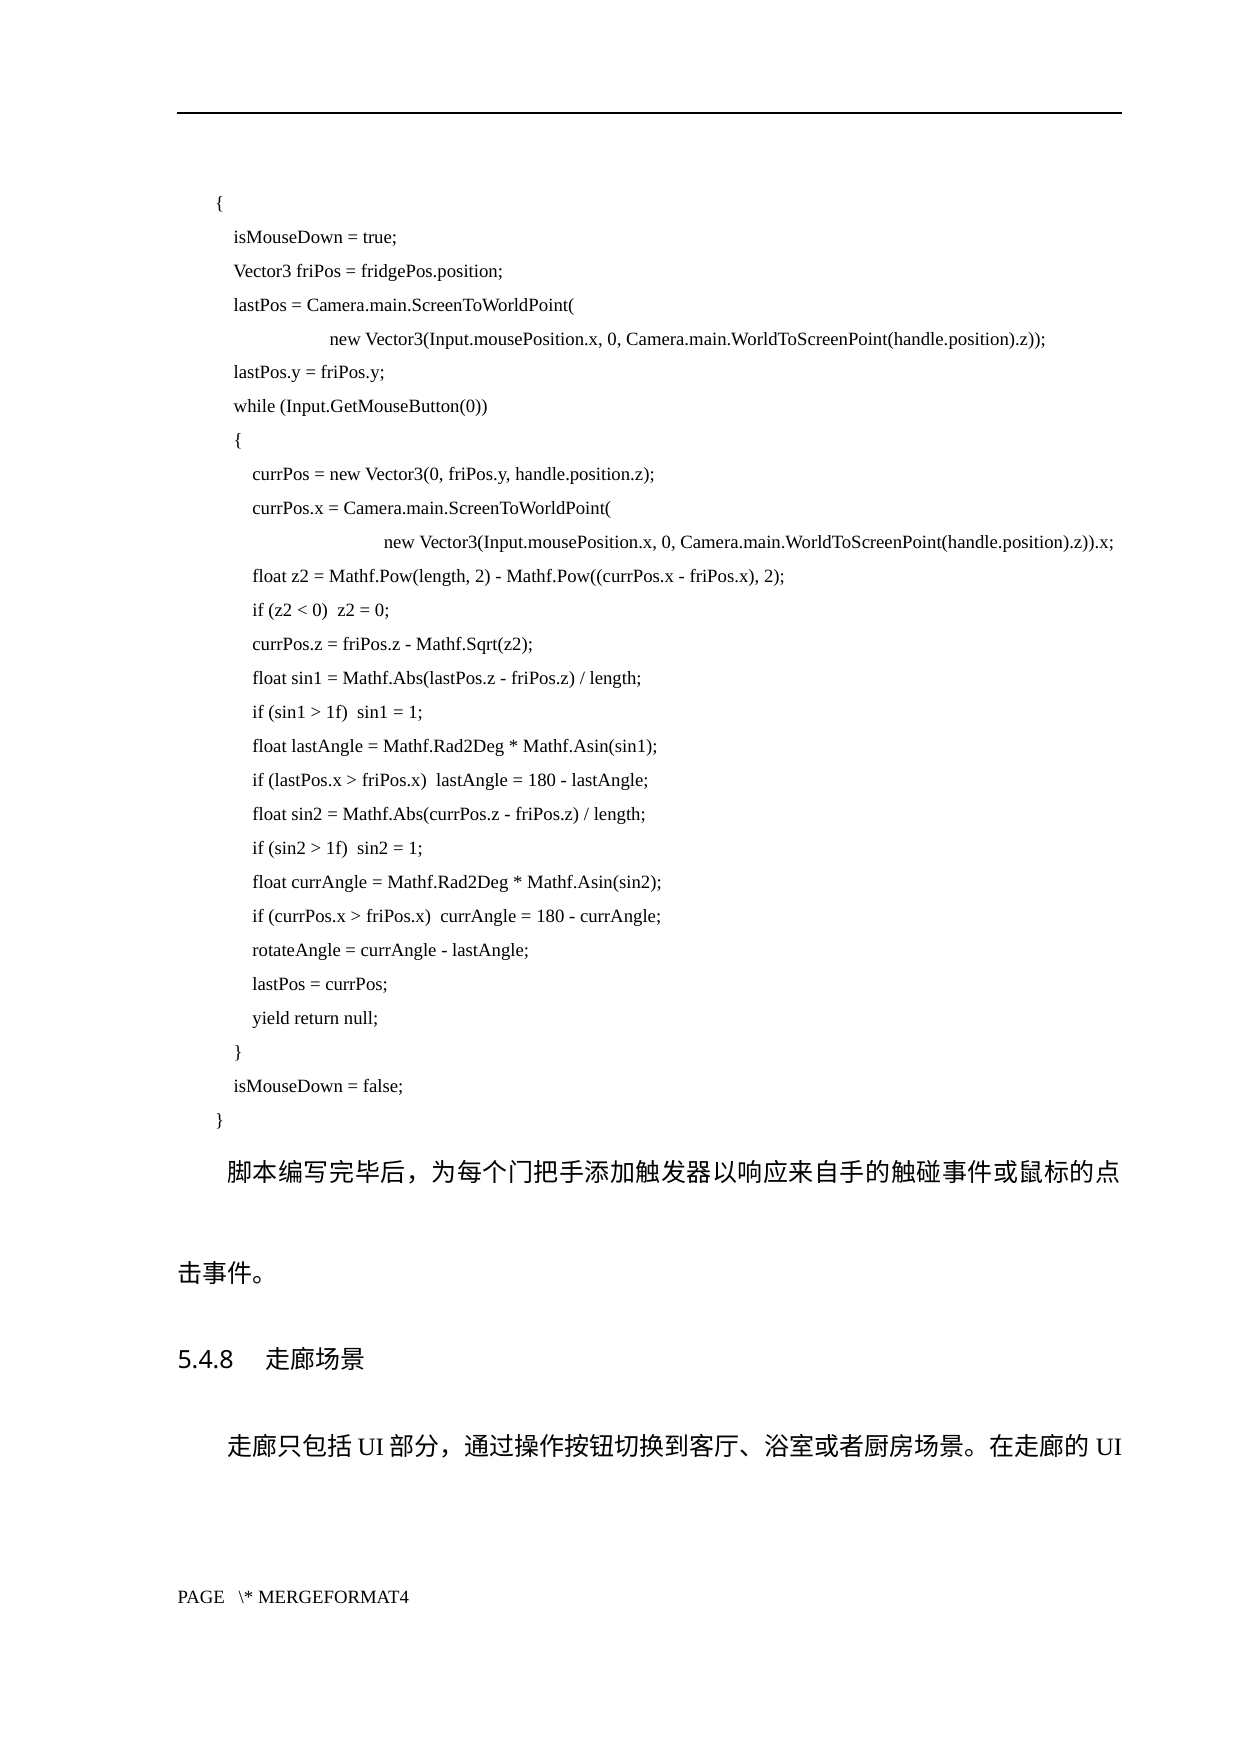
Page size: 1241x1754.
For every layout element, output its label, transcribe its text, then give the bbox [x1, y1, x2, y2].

subtitle 走廊场景 [177, 1324, 1122, 1392]
text } [177, 1034, 1122, 1068]
text currPos.z = friPos.z - Mathf.Sqrt(z2); [177, 627, 1122, 661]
text currPos = new Vector3(0, friPos.y, handle.position.z); [177, 457, 1122, 491]
text float lastAngle = Mathf.Rad2Deg * Mathf.Asin(sin1); [177, 729, 1122, 763]
text if (lastPos.x > friPos.x) lastAngle = 180 - lastAngle; [177, 763, 1122, 797]
text 脚本编写完毕后，为每个门把手添加触发器以响应来自手的触碰事件或鼠标的点击事件。 [177, 1136, 1122, 1306]
text Vector3 friPos = fridgePos.position; [177, 253, 1122, 287]
text if (sin1 > 1f) sin1 = 1; [177, 695, 1122, 729]
text lastPos = currPos; [177, 966, 1122, 1000]
text float sin2 = Mathf.Abs(currPos.z - friPos.z) / length; [177, 797, 1122, 831]
text rotateAngle = currAngle - lastAngle; [177, 932, 1122, 966]
text currPos.x = Camera.main.ScreenToWorldPoint( [177, 491, 1122, 525]
text lastPos = Camera.main.ScreenToWorldPoint( [177, 287, 1122, 321]
text } [177, 1102, 1122, 1136]
text { [177, 423, 1122, 457]
text yield return null; [177, 1000, 1122, 1034]
text isMouseDown = true; [177, 219, 1122, 253]
text float z2 = Mathf.Pow(length, 2) - Mathf.Pow((currPos.x - friPos.x), 2); [177, 559, 1122, 593]
text isMouseDown = false; [177, 1068, 1122, 1102]
text lastPos.y = friPos.y; [177, 355, 1122, 389]
text new Vector3(Input.mousePosition.x, 0, Camera.main.WorldToScreenPoint(handle.position).z)); [177, 321, 1122, 355]
text if (sin2 > 1f) sin2 = 1; [177, 831, 1122, 864]
text float currAngle = Mathf.Rad2Deg * Mathf.Asin(sin2); [177, 864, 1122, 898]
text while (Input.GetMouseButton(0)) [177, 389, 1122, 423]
text if (z2 < 0) z2 = 0; [177, 593, 1122, 627]
text if (currPos.x > friPos.x) currAngle = 180 - currAngle; [177, 898, 1122, 932]
text { [177, 185, 1122, 219]
text float sin1 = Mathf.Abs(lastPos.z - friPos.z) / length; [177, 661, 1122, 695]
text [177, 1410, 1122, 1478]
text new Vector3(Input.mousePosition.x, 0, Camera.main.WorldToScreenPoint(handle.position).z)).x; [177, 525, 1122, 559]
